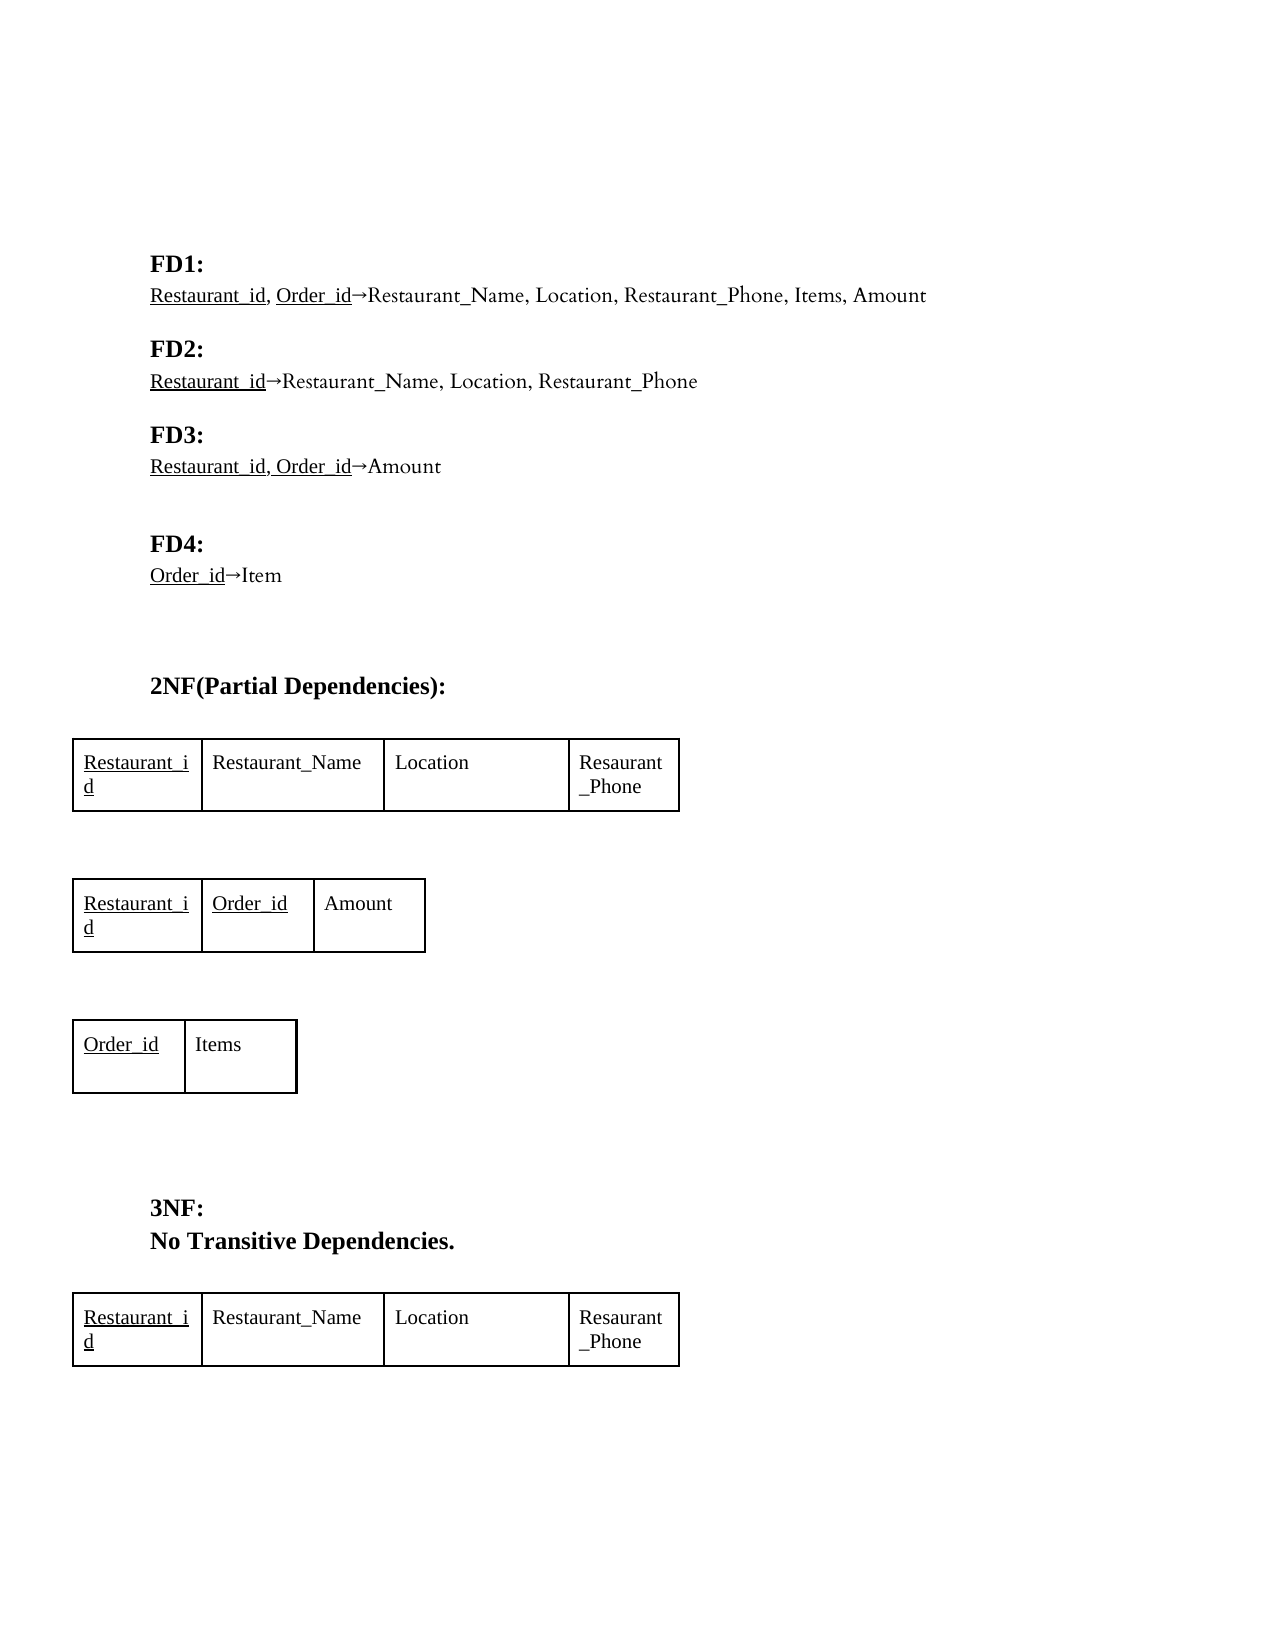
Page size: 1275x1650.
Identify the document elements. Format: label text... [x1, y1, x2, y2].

table_header Restaurant_id [74, 1294, 201, 1365]
text No Transitive Dependencies. [150, 1226, 1125, 1255]
text FD1: [150, 249, 1125, 278]
table_header Items [186, 1021, 295, 1092]
text FD4: [150, 529, 1125, 558]
text Restaurant_id, Order_id→Amount [150, 453, 1125, 481]
text Restaurant_id→Restaurant_Name, Location, Restaurant_Phone [150, 367, 1125, 396]
table_header Location [385, 1294, 568, 1365]
table_header Resaurant_Phone [570, 1294, 678, 1365]
text Order_id→Item [150, 562, 1125, 590]
text 3NF: [150, 1193, 1125, 1222]
table_header Resaurant_Phone [570, 740, 678, 810]
table_header Order_id [74, 1021, 184, 1092]
table_header Restaurant_Name [203, 1294, 383, 1365]
table_header Order_id [203, 880, 313, 951]
table_header Amount [315, 880, 424, 951]
table_header Restaurant_Name [203, 740, 383, 810]
table_header Location [385, 740, 568, 810]
text 2NF(Partial Dependencies): [150, 671, 1125, 700]
table_header Restaurant_id [74, 740, 201, 810]
text FD3: [150, 420, 1125, 448]
text FD2: [150, 334, 1125, 363]
table_header Restaurant_id [74, 880, 201, 951]
text Restaurant_id, Order_id→Restaurant_Name, Location, Restaurant_Phone, Items, Amount [150, 282, 1125, 310]
